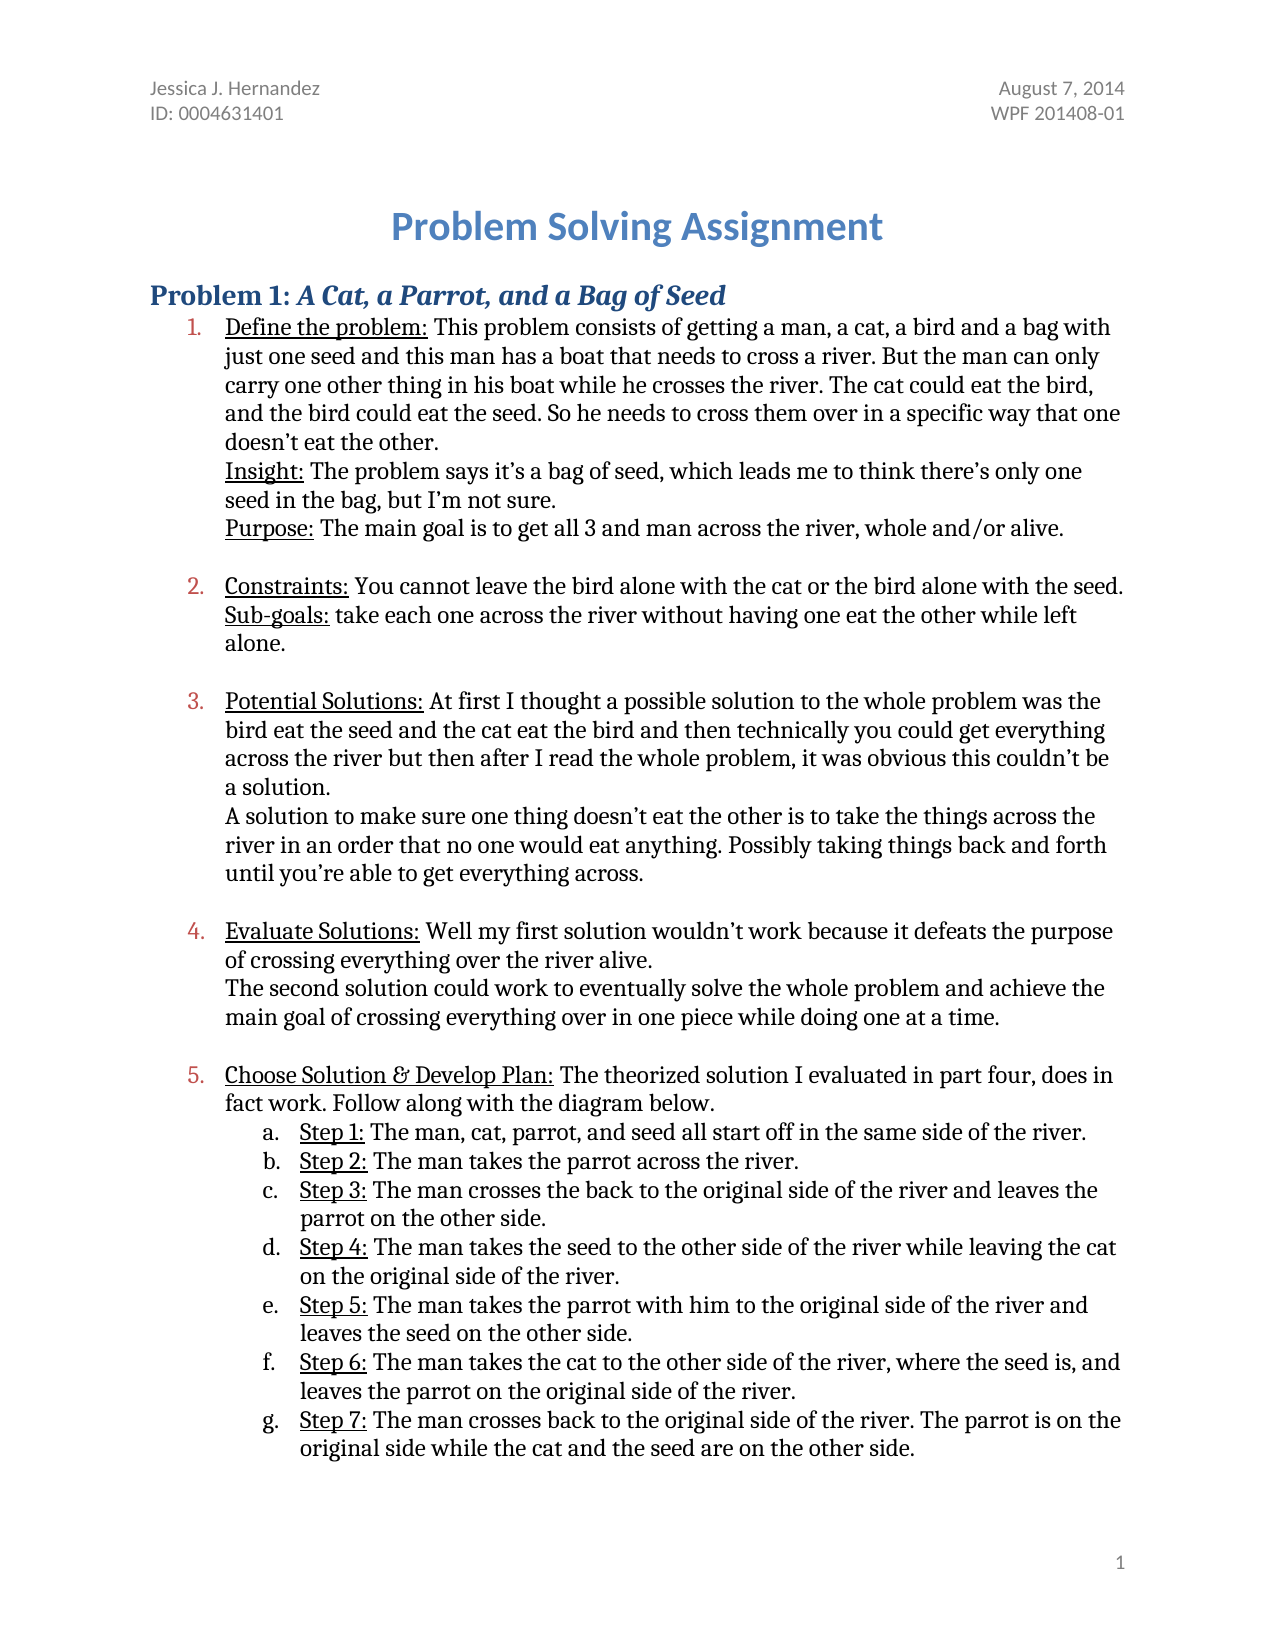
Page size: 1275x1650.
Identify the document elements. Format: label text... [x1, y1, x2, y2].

list Potential Solutions: At first I thought a possible solution to the whole problem was the bird eat the seed and the cat eat the bird and then technically you could get everything across the river but then after I read the whole problem, it was obvious this couldn’t be a solution. A solution to make sure one thing doesn’t eat the other is to take the things across the river in an order that no one would eat anything. Possibly taking things back and forth until you’re able to get everything across. [187, 687, 1125, 917]
text Problem 1: A Cat, a Parrot, and a Bag of Seed [150, 279, 1125, 313]
list Define the problem: This problem consists of getting a man, a cat, a bird and a bag with just one seed and this man has a boat that needs to cross a river. But the man can only carry one other thing in his boat while he crosses the river. The cat could eat the bird, and the bird could eat the seed. So he needs to cross them over in a specific way that one doesn’t eat the other. Insight: The problem says it’s a bag of seed, which leads me to think there’s only one seed in the bag, but I’m not sure. Purpose: The main goal is to get all 3 and man across the river, whole and/or alive. [187, 313, 1125, 572]
list Constraints: You cannot leave the bird alone with the cat or the bird alone with the seed. Sub-goals: take each one across the river without having one eat the other while left alone. [187, 572, 1125, 687]
list Choose Solution & Develop Plan: The theorized solution I evaluated in part four, does in fact work. Follow along with the diagram below. [187, 1061, 1125, 1118]
list Step 6: The man takes the cat to the other side of the river, where the seed is, and leaves the parrot on the original side of the river. [262, 1348, 1125, 1406]
list Step 7: The man crosses back to the original side of the river. The parrot is on the original side while the cat and the seed are on the other side. [262, 1406, 1125, 1463]
subtitle Problem Solving Assignment [150, 200, 1125, 251]
list Step 3: The man crosses the back to the original side of the river and leaves the parrot on the other side. [262, 1176, 1125, 1233]
list Step 1: The man, cat, parrot, and seed all start off in the same side of the river. [262, 1118, 1125, 1147]
list Evaluate Solutions: Well my first solution wouldn’t work because it defeats the purpose of crossing everything over the river alive. The second solution could work to eventually solve the whole problem and achieve the main goal of crossing everything over in one piece while doing one at a time. [187, 917, 1125, 1061]
list Step 5: The man takes the parrot with him to the original side of the river and leaves the seed on the other side. [262, 1291, 1125, 1348]
list Step 2: The man takes the parrot across the river. [262, 1147, 1125, 1176]
list Step 4: The man takes the seed to the other side of the river while leaving the cat on the original side of the river. [262, 1233, 1125, 1291]
